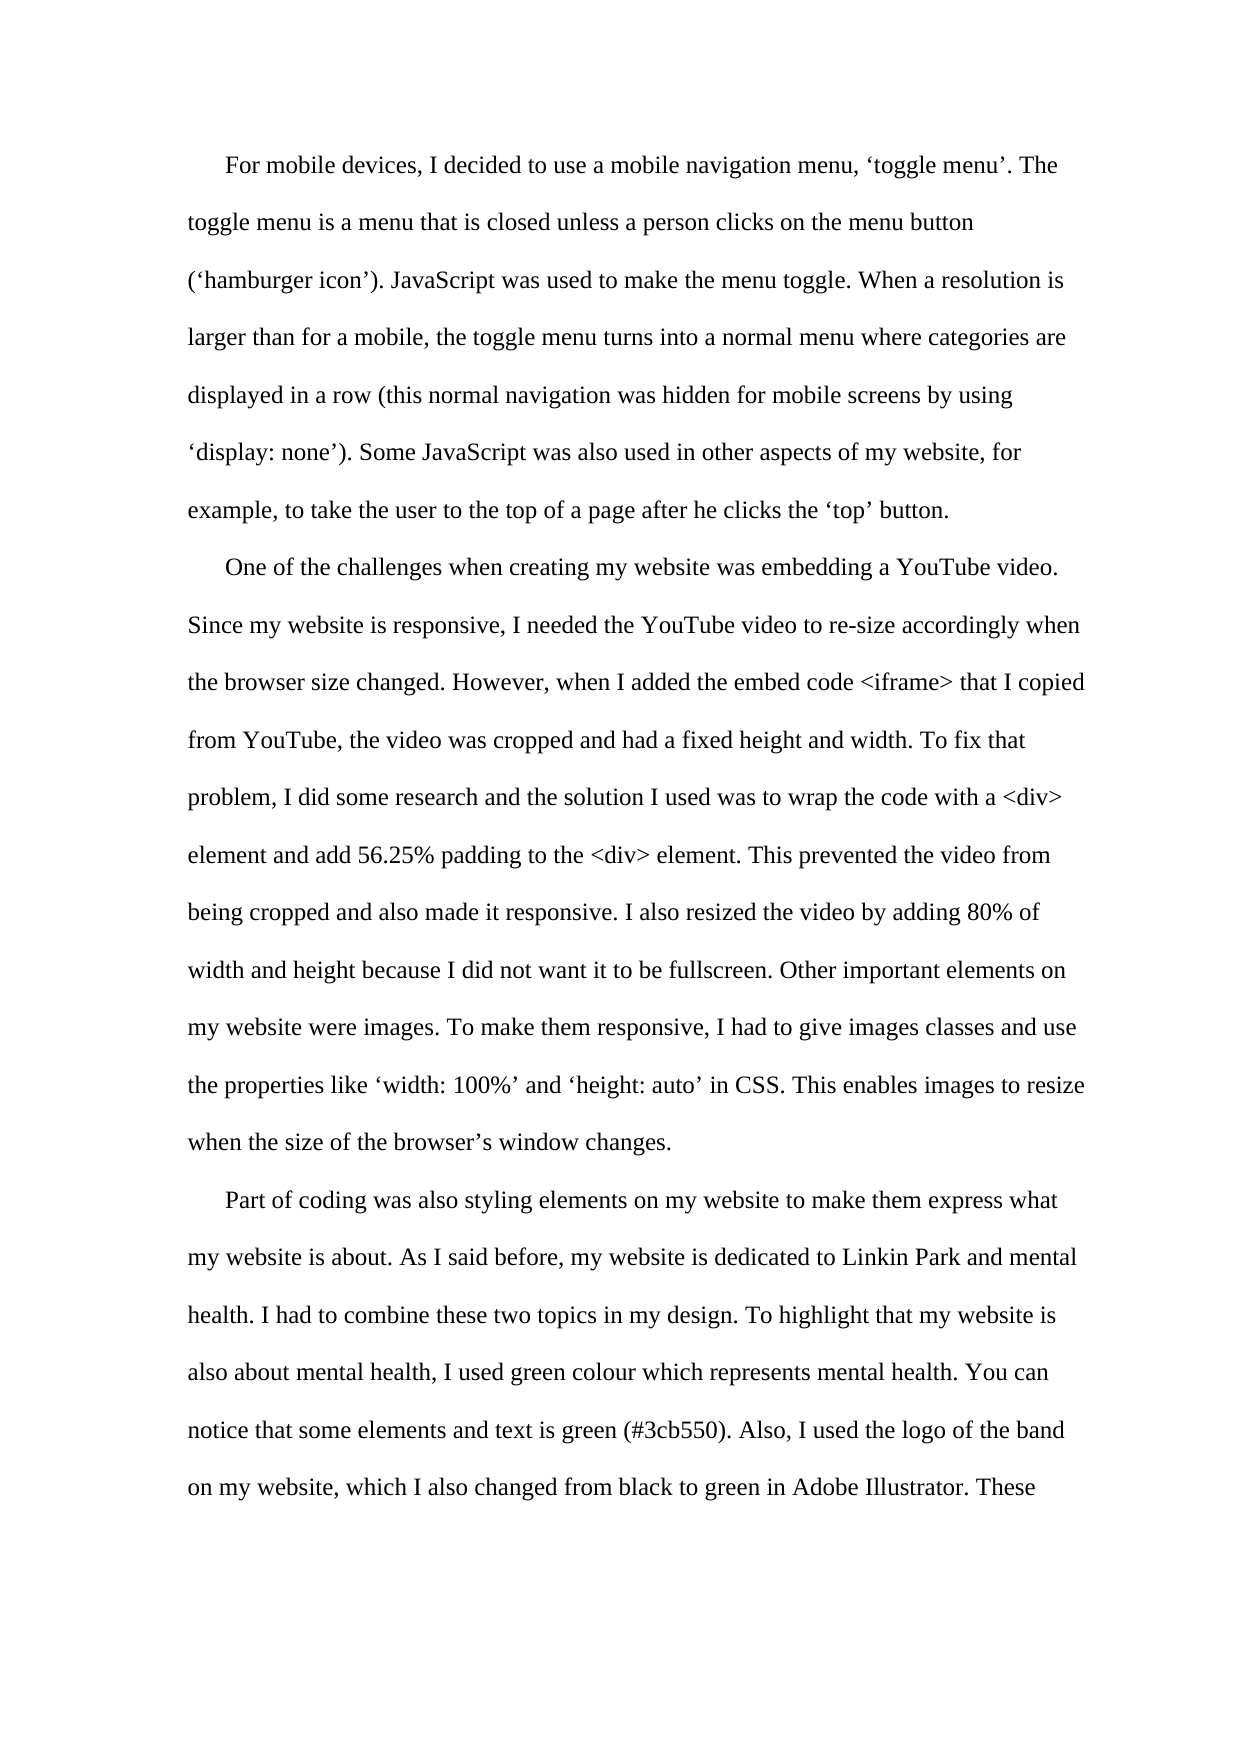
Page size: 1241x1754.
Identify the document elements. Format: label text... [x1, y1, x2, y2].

text One of the challenges when creating my website was embedding a YouTube video. Since my website is responsive, I needed the YouTube video to re-size accordingly when the browser size changed. However, when I added the embed code <iframe> that I copied from YouTube, the video was cropped and had a fixed height and width. To fix that problem, I did some research and the solution I used was to wrap the code with a <div> element and add 56.25% padding to the <div> element. This prevented the video from being cropped and also made it responsive. I also resized the video by adding 80% of width and height because I did not want it to be fullscreen. Other important elements on my website were images. To make them responsive, I had to give images classes and use the properties like ‘width: 100%’ and ‘height: auto’ in CSS. This enables images to resize when the size of the browser’s window changes. [187, 552, 1090, 1156]
text For mobile devices, I decided to use a mobile navigation menu, ‘toggle menu’. The toggle menu is a menu that is closed unless a person clicks on the menu button (‘hamburger icon’). JavaScript was used to make the menu toggle. When a resolution is larger than for a mobile, the toggle menu turns into a normal menu where categories are displayed in a row (this normal navigation was hidden for mobile screens by using ‘display: none’). Some JavaScript was also used in other aspects of my website, for example, to take the user to the top of a page after he clicks the ‘top’ button. [187, 150, 1090, 524]
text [187, 1185, 1090, 1501]
